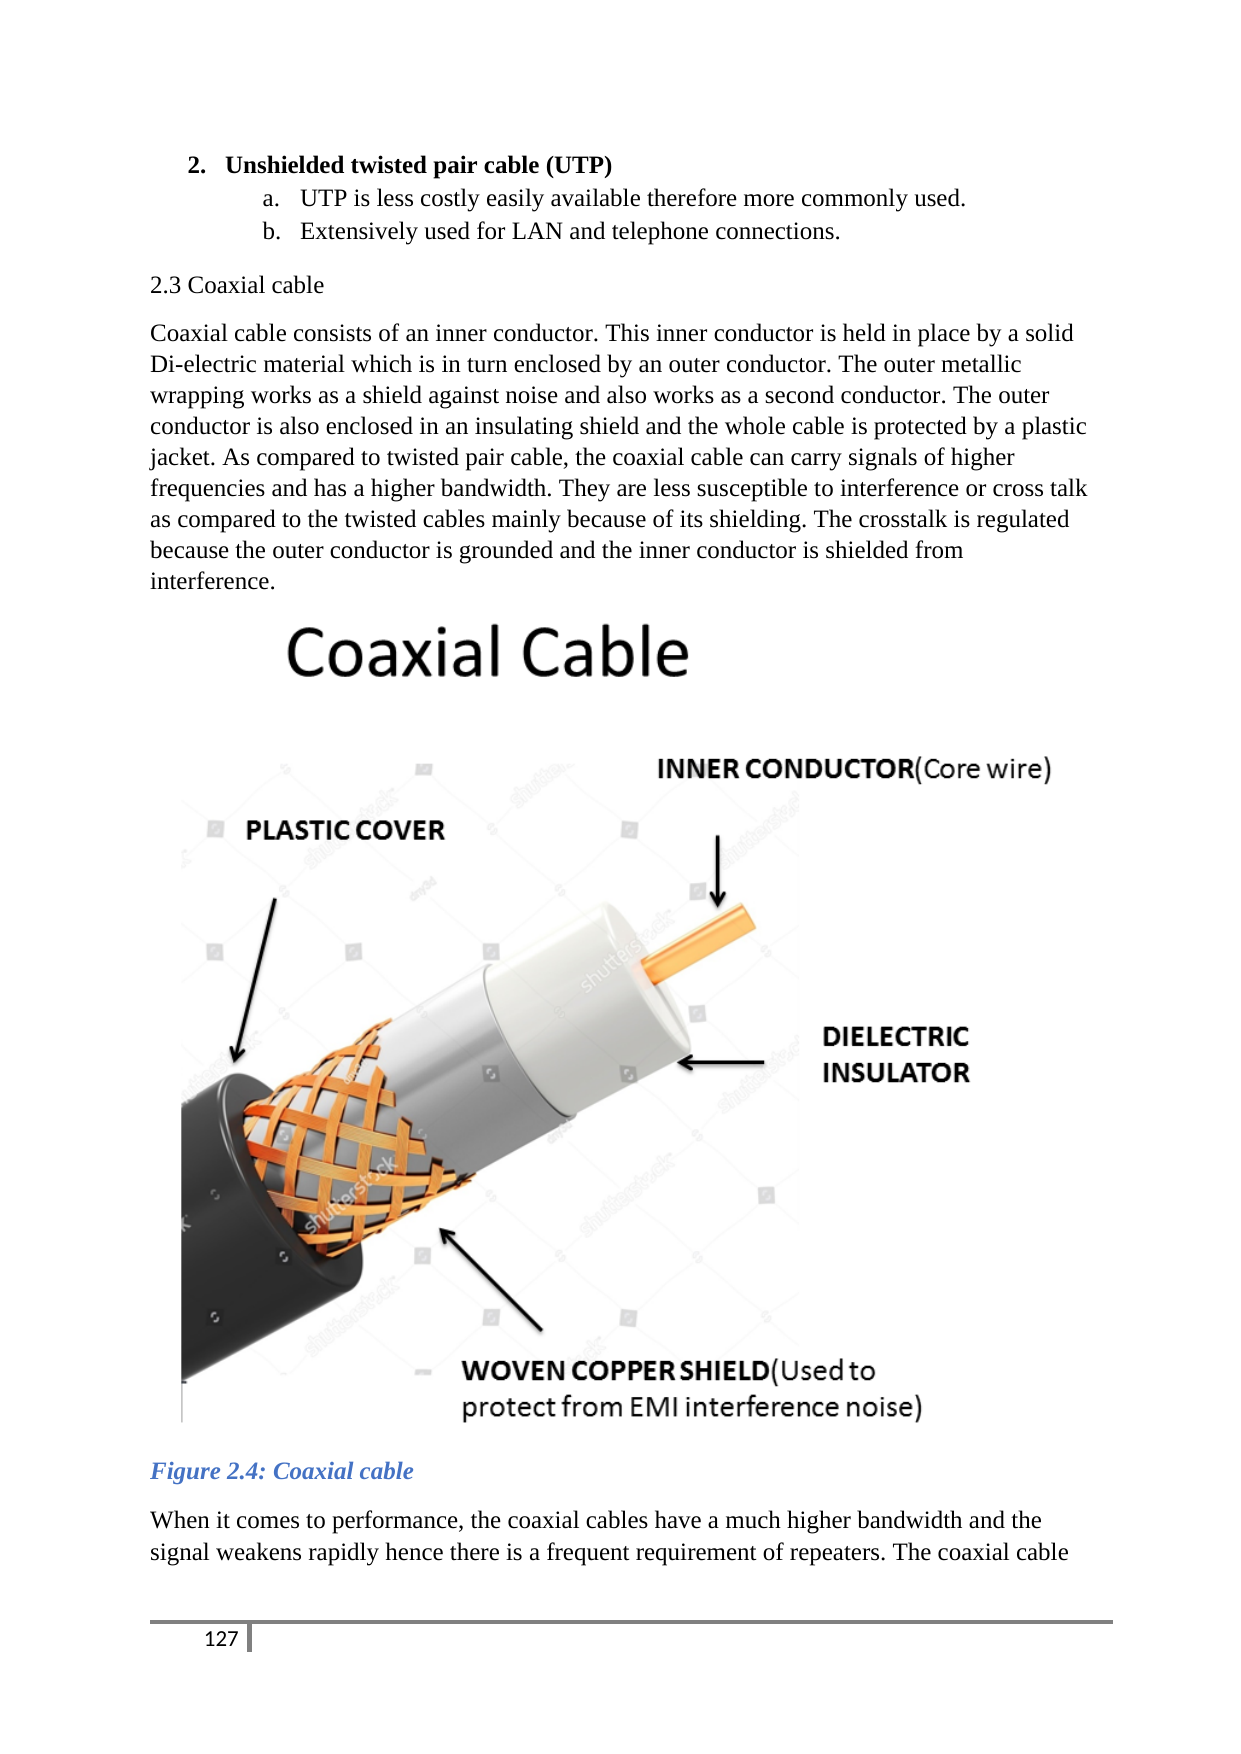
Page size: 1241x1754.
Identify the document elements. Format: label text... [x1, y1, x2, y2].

list Extensively used for LAN and telephone connections. [262, 216, 1090, 245]
text Figure 2.4: Coaxial cable [150, 1456, 1090, 1485]
text 2.3 Coaxial cable [150, 270, 1090, 299]
text Coaxial cable consists of an inner conductor. This inner conductor is held in place by a solid Di-electric material which is in turn enclosed by an outer conductor. The outer metallic wrapping works as a shield against noise and also works as a second conductor. The outer conductor is also enclosed in an insulating shield and the whole cable is protected by a plastic jacket. As compared to twisted pair cable, the coaxial cable can carry signals of higher frequencies and has a higher bandwidth. They are less susceptible to interference or cross talk as compared to the twisted cables mainly because of its shielding. The crosstalk is regulated because the outer conductor is grounded and the inner conductor is shielded from interference. [150, 318, 1090, 595]
list Unshielded twisted pair cable (UTP) [187, 150, 1090, 179]
list UTP is less costly easily available therefore more commonly used. [262, 183, 1090, 212]
picture [150, 613, 1089, 1437]
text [150, 1506, 1090, 1565]
